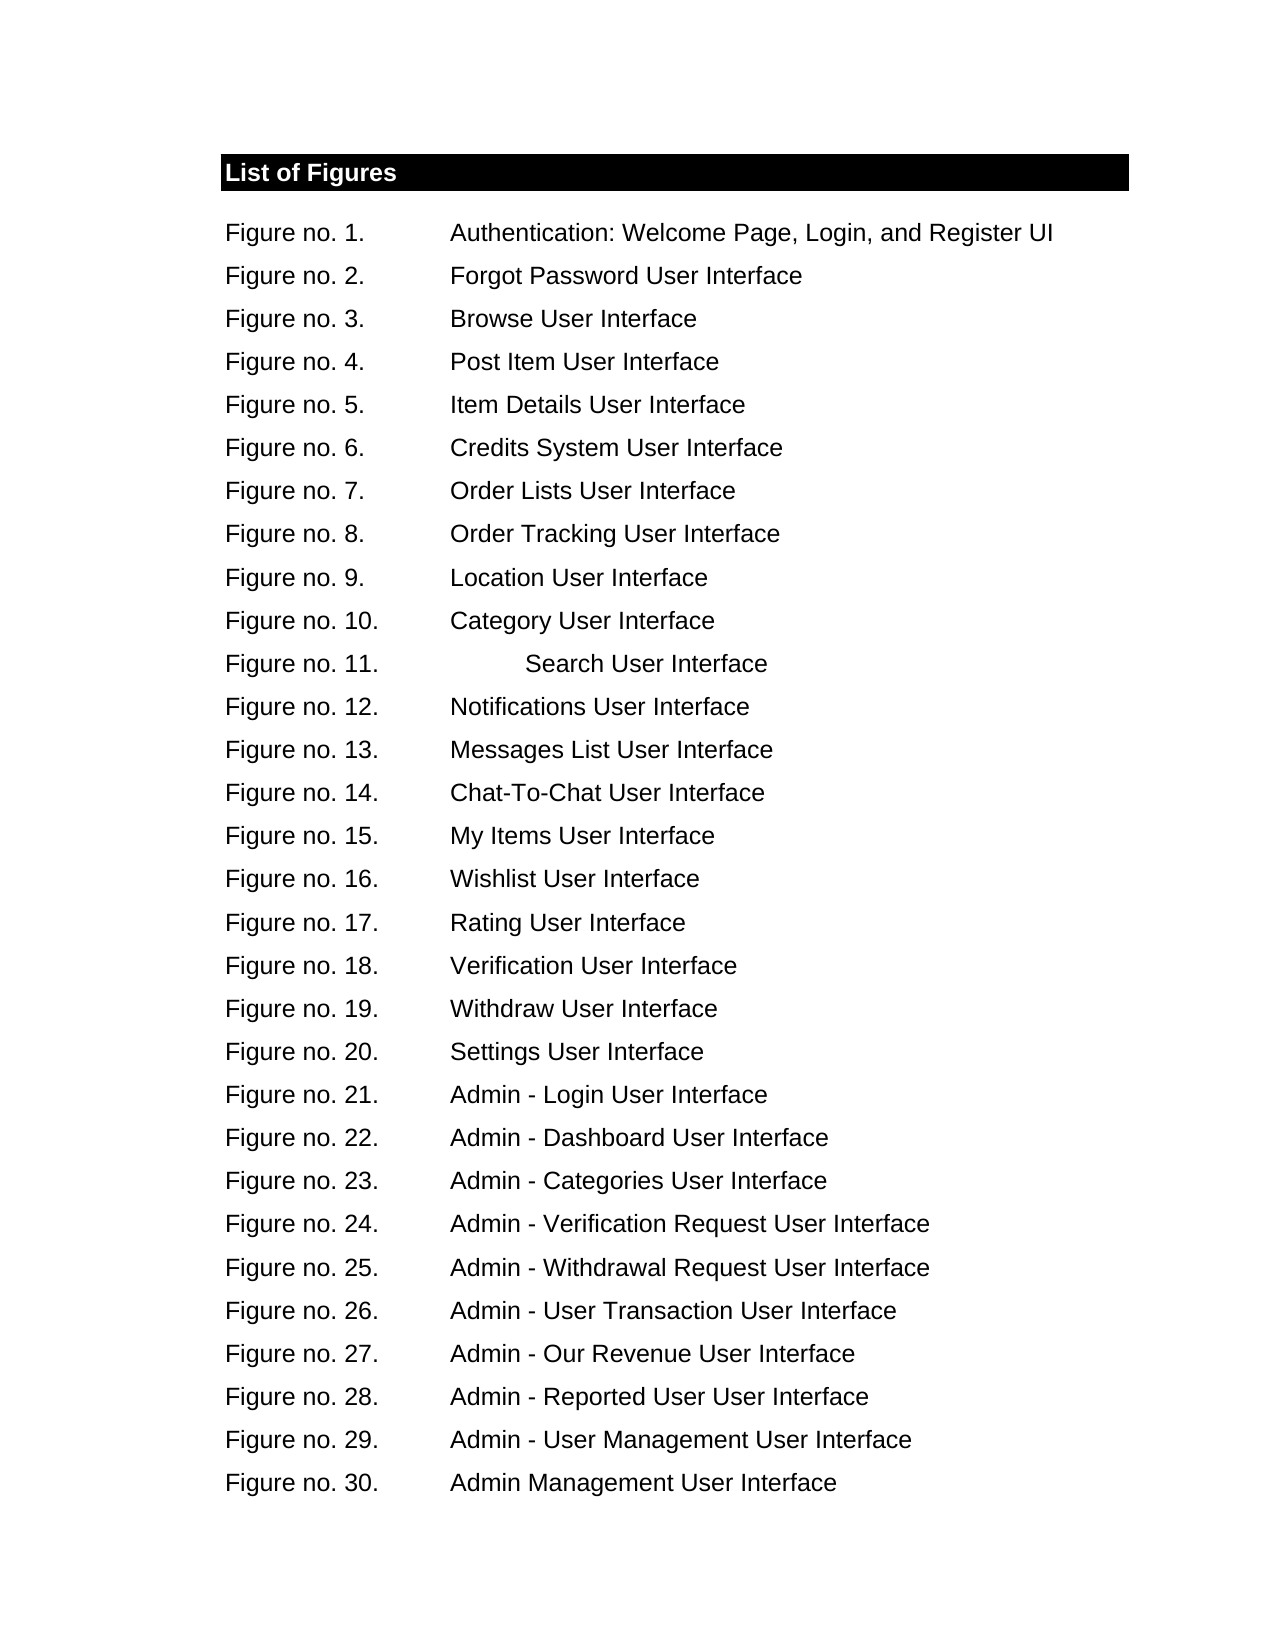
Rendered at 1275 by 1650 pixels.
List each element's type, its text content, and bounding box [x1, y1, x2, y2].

text Figure no. 12. Notifications User Interface [225, 692, 1125, 721]
text Figure no. 20. Settings User Interface [225, 1037, 1125, 1066]
text Figure no. 16. Wishlist User Interface [225, 864, 1125, 893]
text Figure no. 29. Admin - User Management User Interface [225, 1425, 1125, 1454]
text Figure no. 22. Admin - Dashboard User Interface [225, 1123, 1125, 1152]
text Figure no. 28. Admin - Reported User User Interface [225, 1382, 1125, 1411]
text Figure no. 27. Admin - Our Revenue User Interface [225, 1339, 1125, 1368]
text Figure no. 18. Verification User Interface [225, 951, 1125, 979]
text Figure no. 13. Messages List User Interface [225, 735, 1125, 764]
text Figure no. 8. Order Tracking User Interface [225, 519, 1125, 548]
text Figure no. 17. Rating User Interface [225, 908, 1125, 936]
text Figure no. 14. Chat-To-Chat User Interface [225, 778, 1125, 807]
text Figure no. 24. Admin - Verification Request User Interface [225, 1209, 1125, 1238]
text Figure no. 19. Withdraw User Interface [225, 994, 1125, 1023]
text Figure no. 3. Browse User Interface [225, 304, 1125, 333]
text Figure no. 2. Forgot Password User Interface [225, 261, 1125, 289]
text Figure no. 21. Admin - Login User Interface [225, 1080, 1125, 1109]
text Figure no. 26. Admin - User Transaction User Interface [225, 1296, 1125, 1324]
text Figure no. 10. Category User Interface [225, 606, 1125, 634]
text Figure no. 11. Search User Interface [225, 649, 1125, 678]
text Figure no. 9. Location User Interface [225, 563, 1125, 591]
text Figure no. 15. My Items User Interface [225, 821, 1125, 850]
text Figure no. 1. Authentication: Welcome Page, Login, and Register UI [225, 218, 1125, 246]
text Figure no. 7. Order Lists User Interface [225, 476, 1125, 505]
text Figure no. 23. Admin - Categories User Interface [225, 1166, 1125, 1195]
text Figure no. 25. Admin - Withdrawal Request User Interface [225, 1253, 1125, 1281]
text Figure no. 4. Post Item User Interface [225, 347, 1125, 376]
text Figure no. 5. Item Details User Interface [225, 390, 1125, 419]
text List of Figures [223, 156, 1127, 189]
text Figure no. 30. Admin Management User Interface [225, 1468, 1125, 1497]
text Figure no. 6. Credits System User Interface [225, 433, 1125, 462]
